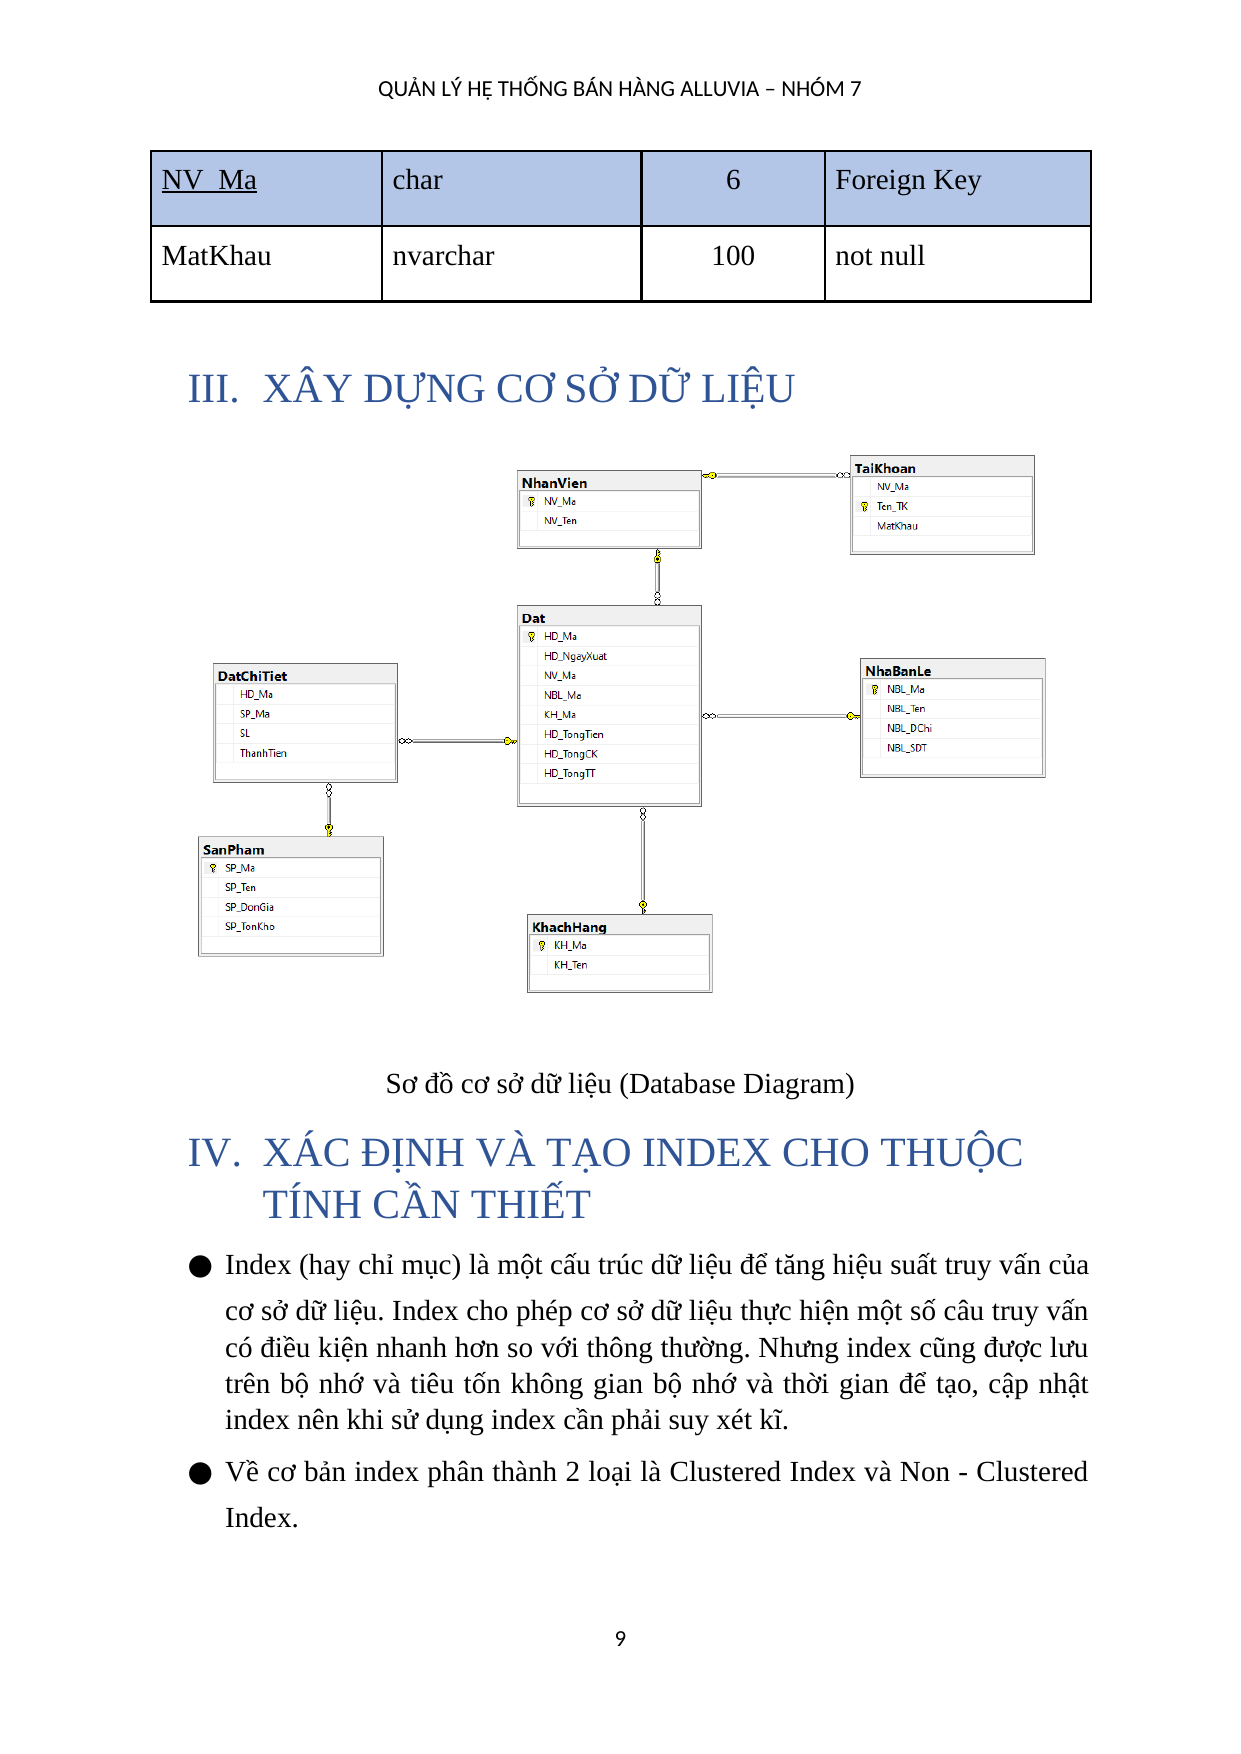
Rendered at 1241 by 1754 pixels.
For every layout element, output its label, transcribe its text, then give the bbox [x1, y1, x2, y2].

subtitle XÁC ĐỊNH VÀ TẠO INDEX CHO THUỘC TÍNH CẦN THIẾT [187, 1128, 1090, 1227]
table_cell MatKhau [152, 227, 381, 300]
table_cell not null [826, 227, 1090, 300]
list Về cơ bản index phân thành 2 loại là Clustered Index và Non - Clustered Index. [187, 1438, 1090, 1534]
table_cell 6 [643, 152, 824, 225]
text Sơ đồ cơ sở dữ liệu (Database Diagram) [150, 1067, 1090, 1100]
table_cell nvarchar [383, 227, 640, 300]
table_cell 100 [643, 227, 824, 300]
subtitle XÂY DỰNG CƠ SỞ DỮ LIỆU [187, 364, 1090, 412]
picture [150, 415, 1091, 1048]
list Index (hay chỉ mục) là một cấu trúc dữ liệu để tăng hiệu suất truy vấn của cơ sở dữ liệu. Index cho phép cơ sở dữ liệu thực hiện một số câu truy vấn có điều kiện nhanh hơn so với thông thường. Nhưng index cũng được lưu trên bộ nhớ và tiêu tốn không gian bộ nhớ và thời gian để tạo, cập nhật index nên khi sử dụng index cần phải suy xét kĩ. [187, 1231, 1090, 1436]
table_cell Foreign Key [826, 152, 1090, 225]
table_cell NV_Ma [152, 152, 381, 225]
table_cell char [383, 152, 640, 225]
